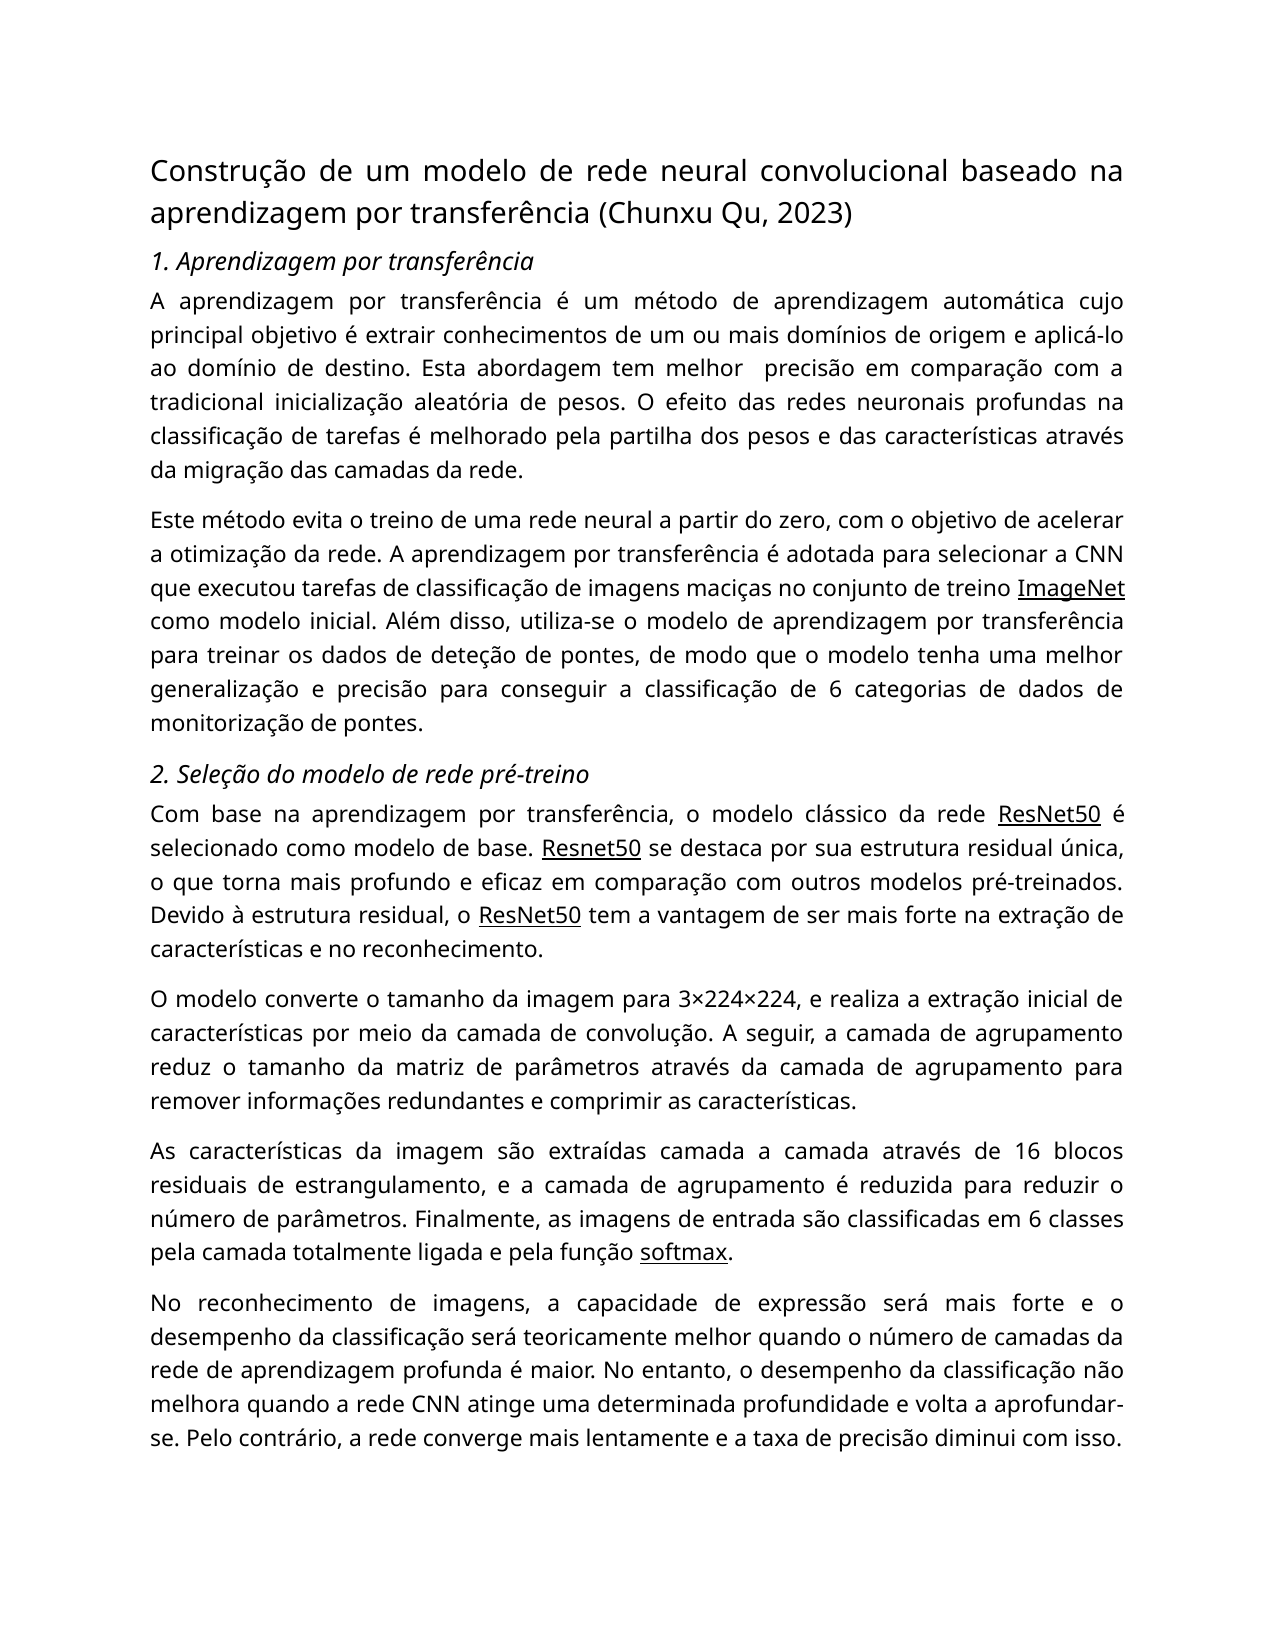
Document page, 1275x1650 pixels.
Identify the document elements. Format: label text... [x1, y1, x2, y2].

subtitle 2. Seleção do modelo de rede pré-treino [150, 757, 1125, 791]
text Com base na aprendizagem por transferência, o modelo clássico da rede ResNet50 é selecionado como modelo de base. Resnet50 se destaca por sua estrutura residual única, o que torna mais profundo e eficaz em comparação com outros modelos pré-treinados. Devido à estrutura residual, o ResNet50 tem a vantagem de ser mais forte na extração de características e no reconhecimento. [150, 798, 1125, 964]
text O modelo converte o tamanho da imagem para 3×224×224, e realiza a extração inicial de características por meio da camada de convolução. A seguir, a camada de agrupamento reduz o tamanho da matriz de parâmetros através da camada de agrupamento para remover informações redundantes e comprimir as características. [150, 983, 1125, 1116]
text Este método evita o treino de uma rede neural a partir do zero, com o objetivo de acelerar a otimização da rede. A aprendizagem por transferência é adotada para selecionar a CNN que executou tarefas de classificação de imagens maciças no conjunto de treino ImageNet como modelo inicial. Além disso, utiliza-se o modelo de aprendizagem por transferência para treinar os dados de deteção de pontes, de modo que o modelo tenha uma melhor generalização e precisão para conseguir a classificação de 6 categorias de dados de monitorização de pontes. [150, 504, 1125, 738]
text No reconhecimento de imagens, a capacidade de expressão será mais forte e o desempenho da classificação será teoricamente melhor quando o número de camadas da rede de aprendizagem profunda é maior. No entanto, o desempenho da classificação não melhora quando a rede CNN atinge uma determinada profundidade e volta a aprofundar-se. Pelo contrário, a rede converge mais lentamente e a taxa de precisão diminui com isso. [150, 1287, 1125, 1453]
subtitle 1. Aprendizagem por transferência [150, 244, 1125, 278]
text As características da imagem são extraídas camada a camada através de 16 blocos residuais de estrangulamento, e a camada de agrupamento é reduzida para reduzir o número de parâmetros. Finalmente, as imagens de entrada são classificadas em 6 classes pela camada totalmente ligada e pela função softmax. [150, 1135, 1125, 1267]
text A aprendizagem por transferência é um método de aprendizagem automática cujo principal objetivo é extrair conhecimentos de um ou mais domínios de origem e aplicá-lo ao domínio de destino. Esta abordagem tem melhor precisão em comparação com a tradicional inicialização aleatória de pesos. O efeito das redes neuronais profundas na classificação de tarefas é melhorado pela partilha dos pesos e das características através da migração das camadas da rede. [150, 285, 1125, 485]
subtitle Construção de um modelo de rede neural convolucional baseado na aprendizagem por transferência [150, 150, 1125, 232]
